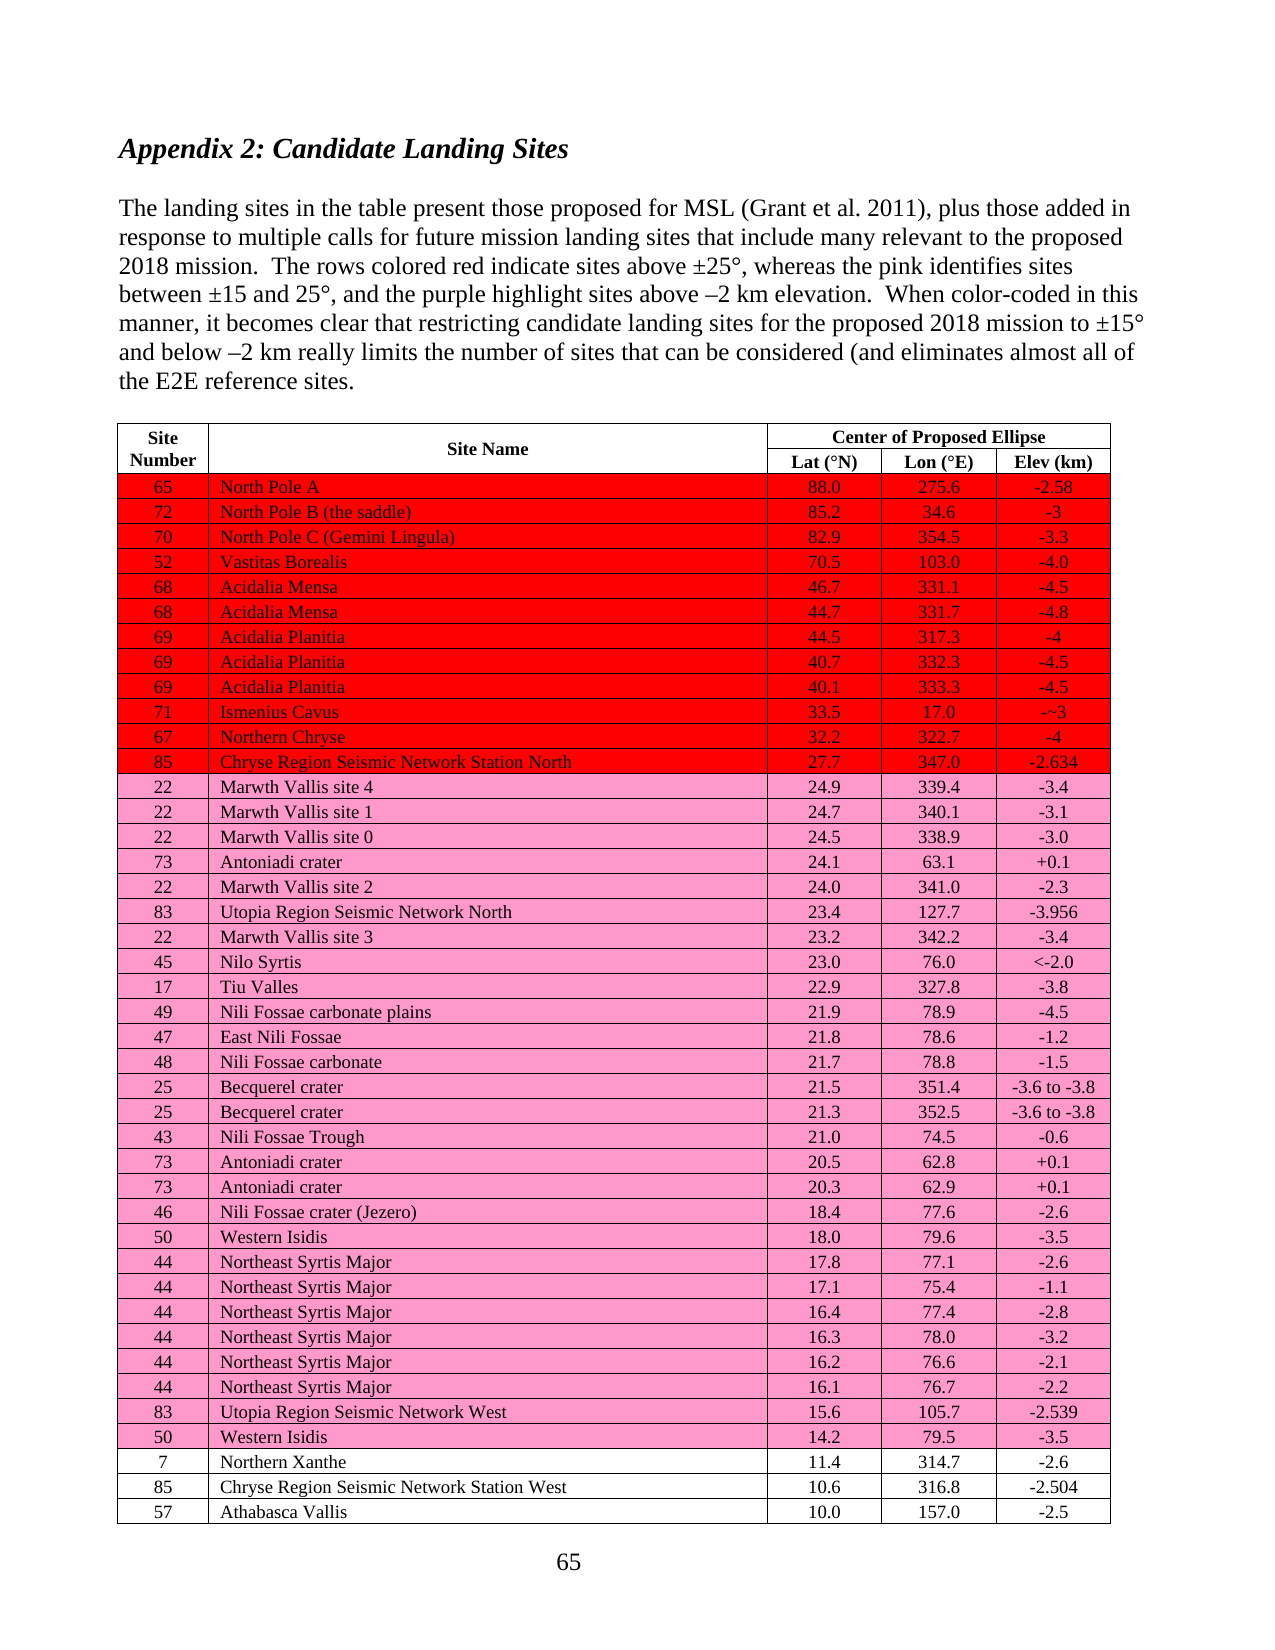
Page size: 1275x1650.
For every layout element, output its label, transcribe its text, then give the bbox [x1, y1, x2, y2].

table_cell 18.0 [768, 1224, 881, 1248]
table_cell 339.4 [882, 774, 996, 798]
table_cell -4.8 [997, 599, 1110, 623]
table_cell 17.0 [882, 699, 996, 723]
table_cell 25 [118, 1099, 208, 1123]
table_cell 322.7 [882, 724, 996, 748]
table_cell 65 [118, 474, 208, 498]
table_cell 15.6 [768, 1399, 881, 1423]
table_cell 317.3 [882, 624, 996, 648]
table_cell 333.3 [882, 674, 996, 698]
table_cell -2.539 [997, 1399, 1110, 1423]
table_cell 72 [118, 499, 208, 523]
table_cell 342.2 [882, 924, 996, 948]
table_cell 22 [118, 774, 208, 798]
table_cell 16.4 [768, 1299, 881, 1323]
table_cell 24.5 [768, 824, 881, 848]
table_cell 44 [118, 1299, 208, 1323]
table_cell 68 [118, 599, 208, 623]
table_cell 21.9 [768, 999, 881, 1023]
table_cell -3.6 to -3.8 [997, 1099, 1110, 1123]
table_cell -3.3 [997, 524, 1110, 548]
table_cell 16.1 [768, 1374, 881, 1398]
table_cell Vastitas Borealis [209, 549, 767, 573]
table_cell 78.6 [882, 1024, 996, 1048]
table_cell -2.504 [997, 1474, 1110, 1498]
table_cell -~3 [997, 699, 1110, 723]
table_cell 79.5 [882, 1424, 996, 1448]
table_cell 49 [118, 999, 208, 1023]
table_cell -3.2 [997, 1324, 1110, 1348]
table_cell 48 [118, 1049, 208, 1073]
table_cell 40.7 [768, 649, 881, 673]
table_cell -1.5 [997, 1049, 1110, 1073]
table_cell -4.5 [997, 574, 1110, 598]
table_cell 68 [118, 574, 208, 598]
table_cell 44 [118, 1374, 208, 1398]
table_cell 20.3 [768, 1174, 881, 1198]
table_cell 46 [118, 1199, 208, 1223]
subtitle Appendix 2: Candidate Landing Sites [118, 131, 1156, 164]
table_cell 17 [118, 974, 208, 998]
table_cell Marwth Vallis site 3 [209, 924, 767, 948]
table_cell Lon (°E) [882, 449, 996, 473]
table_cell 7 [118, 1449, 208, 1473]
table_cell Becquerel crater [209, 1074, 767, 1098]
table_cell 14.2 [768, 1424, 881, 1448]
table_cell 67 [118, 724, 208, 748]
table_cell 50 [118, 1224, 208, 1248]
table_cell 10.0 [768, 1499, 881, 1523]
table_cell 78.0 [882, 1324, 996, 1348]
table_cell 73 [118, 1174, 208, 1198]
table_header Center of Proposed Ellipse [768, 424, 1110, 448]
table_cell Ismenius Cavus [209, 699, 767, 723]
table_cell Marwth Vallis site 4 [209, 774, 767, 798]
table_cell 88.0 [768, 474, 881, 498]
table_cell 352.5 [882, 1099, 996, 1123]
table_cell 22.9 [768, 974, 881, 998]
table_cell 23.4 [768, 899, 881, 923]
table_cell Marwth Vallis site 2 [209, 874, 767, 898]
table_cell 17.1 [768, 1274, 881, 1298]
table_cell 73 [118, 1149, 208, 1173]
table_cell 22 [118, 874, 208, 898]
table_cell Utopia Region Seismic Network West [209, 1399, 767, 1423]
table_cell -3.6 to -3.8 [997, 1074, 1110, 1098]
table_cell -3.956 [997, 899, 1110, 923]
table_cell 77.4 [882, 1299, 996, 1323]
table_cell Nilo Syrtis [209, 949, 767, 973]
table_cell Tiu Valles [209, 974, 767, 998]
table_cell 332.3 [882, 649, 996, 673]
table_cell 46.7 [768, 574, 881, 598]
table_cell 70 [118, 524, 208, 548]
table_cell North Pole C (Gemini Lingula) [209, 524, 767, 548]
table_cell 69 [118, 624, 208, 648]
table_cell 44 [118, 1349, 208, 1373]
table_cell 85 [118, 749, 208, 773]
table_cell -2.58 [997, 474, 1110, 498]
table_cell 22 [118, 924, 208, 948]
table_cell 45 [118, 949, 208, 973]
table_header Site Number [118, 424, 208, 473]
table_cell Northeast Syrtis Major [209, 1374, 767, 1398]
table_cell Becquerel crater [209, 1099, 767, 1123]
table_cell Lat (°N) [768, 449, 881, 473]
table_cell Utopia Region Seismic Network North [209, 899, 767, 923]
table_cell 83 [118, 1399, 208, 1423]
table_cell 314.7 [882, 1449, 996, 1473]
table_cell -2.8 [997, 1299, 1110, 1323]
table_cell -3.4 [997, 774, 1110, 798]
table_cell 10.6 [768, 1474, 881, 1498]
table_cell 331.1 [882, 574, 996, 598]
table_cell Antoniadi crater [209, 849, 767, 873]
table_cell 21.7 [768, 1049, 881, 1073]
table_cell +0.1 [997, 1149, 1110, 1173]
table_cell -2.3 [997, 874, 1110, 898]
table_cell Nili Fossae Trough [209, 1124, 767, 1148]
table_cell -4.5 [997, 674, 1110, 698]
table_cell 57 [118, 1499, 208, 1523]
table_cell 21.0 [768, 1124, 881, 1148]
table_cell 24.1 [768, 849, 881, 873]
table_cell Chryse Region Seismic Network Station West [209, 1474, 767, 1498]
table_cell 24.7 [768, 799, 881, 823]
table_cell -4.5 [997, 649, 1110, 673]
table_cell Nili Fossae carbonate [209, 1049, 767, 1073]
table_cell -2.2 [997, 1374, 1110, 1398]
table_cell -1.1 [997, 1274, 1110, 1298]
table_cell Nili Fossae carbonate plains [209, 999, 767, 1023]
table_cell 351.4 [882, 1074, 996, 1098]
table_cell Antoniadi crater [209, 1149, 767, 1173]
table_cell -4.5 [997, 999, 1110, 1023]
table_cell 32.2 [768, 724, 881, 748]
table_cell 20.5 [768, 1149, 881, 1173]
table_cell 76.6 [882, 1349, 996, 1373]
table_cell 24.0 [768, 874, 881, 898]
table_cell 85 [118, 1474, 208, 1498]
table_cell 157.0 [882, 1499, 996, 1523]
table_cell 127.7 [882, 899, 996, 923]
table_cell -0.6 [997, 1124, 1110, 1148]
table_cell Athabasca Vallis [209, 1499, 767, 1523]
table_cell -2.5 [997, 1499, 1110, 1523]
table_cell 22 [118, 799, 208, 823]
table_cell 44.5 [768, 624, 881, 648]
table_cell -4 [997, 724, 1110, 748]
table_cell 341.0 [882, 874, 996, 898]
table_cell 275.6 [882, 474, 996, 498]
table_cell Acidalia Planitia [209, 649, 767, 673]
table_cell 82.9 [768, 524, 881, 548]
table_cell 79.6 [882, 1224, 996, 1248]
table_cell 52 [118, 549, 208, 573]
table_cell 75.4 [882, 1274, 996, 1298]
table_cell 83 [118, 899, 208, 923]
table_cell 23.0 [768, 949, 881, 973]
table_cell Northeast Syrtis Major [209, 1299, 767, 1323]
table_cell 338.9 [882, 824, 996, 848]
table_cell 70.5 [768, 549, 881, 573]
table_cell 11.4 [768, 1449, 881, 1473]
table_cell 316.8 [882, 1474, 996, 1498]
table_cell 27.7 [768, 749, 881, 773]
table_cell Northern Xanthe [209, 1449, 767, 1473]
table_cell +0.1 [997, 849, 1110, 873]
table_cell North Pole B (the saddle) [209, 499, 767, 523]
table_cell 25 [118, 1074, 208, 1098]
table_cell -4.0 [997, 549, 1110, 573]
table_cell -3.5 [997, 1424, 1110, 1448]
table_cell Acidalia Mensa [209, 574, 767, 598]
table_cell Western Isidis [209, 1224, 767, 1248]
table_cell -2.634 [997, 749, 1110, 773]
table_cell 18.4 [768, 1199, 881, 1223]
table_cell -2.6 [997, 1199, 1110, 1223]
table_cell 69 [118, 674, 208, 698]
table_cell 21.8 [768, 1024, 881, 1048]
table_cell 105.7 [882, 1399, 996, 1423]
table_cell Acidalia Planitia [209, 624, 767, 648]
table_cell Northeast Syrtis Major [209, 1274, 767, 1298]
table_cell Chryse Region Seismic Network Station North [209, 749, 767, 773]
table_header Site Name [209, 424, 767, 473]
table_cell Elev (km) [997, 449, 1110, 473]
table_cell 44.7 [768, 599, 881, 623]
table_cell -2.6 [997, 1449, 1110, 1473]
table_cell 24.9 [768, 774, 881, 798]
table_cell 43 [118, 1124, 208, 1148]
table_cell -4 [997, 624, 1110, 648]
table_cell 21.3 [768, 1099, 881, 1123]
table_cell 40.1 [768, 674, 881, 698]
table_cell Northeast Syrtis Major [209, 1249, 767, 1273]
table_cell 44 [118, 1249, 208, 1273]
table_cell Antoniadi crater [209, 1174, 767, 1198]
table_cell +0.1 [997, 1174, 1110, 1198]
table_cell 16.3 [768, 1324, 881, 1348]
table_cell 44 [118, 1274, 208, 1298]
table_cell 347.0 [882, 749, 996, 773]
table_cell Acidalia Planitia [209, 674, 767, 698]
table_cell 77.6 [882, 1199, 996, 1223]
table_cell 78.8 [882, 1049, 996, 1073]
table_cell Nili Fossae crater (Jezero) [209, 1199, 767, 1223]
table_cell 340.1 [882, 799, 996, 823]
table_cell -3.4 [997, 924, 1110, 948]
table_cell -3 [997, 499, 1110, 523]
table_cell 331.7 [882, 599, 996, 623]
table_cell -3.5 [997, 1224, 1110, 1248]
table_cell 16.2 [768, 1349, 881, 1373]
table_cell Acidalia Mensa [209, 599, 767, 623]
table_cell East Nili Fossae [209, 1024, 767, 1048]
table_cell 73 [118, 849, 208, 873]
table_cell Northeast Syrtis Major [209, 1324, 767, 1348]
table_cell 63.1 [882, 849, 996, 873]
table_cell -2.6 [997, 1249, 1110, 1273]
table_cell 76.0 [882, 949, 996, 973]
table_cell 23.2 [768, 924, 881, 948]
table_cell Western Isidis [209, 1424, 767, 1448]
text The landing sites in the table present those proposed for MSL (Grant et al. 2011), plus those added in response to multiple calls for future mission landing sites that include many relevant to the proposed 2018 mission. The rows colored red indicate sites above ±25°, whereas the pink identifies sites between ±15 and 25°, and the purple highlight sites above –2 km elevation. When color-coded in this manner, it becomes clear that restricting candidate landing sites for the proposed 2018 mission to ±15° and below –2 km really limits the number of sites that can be considered (and eliminates almost all of the E2E reference sites. [118, 193, 1156, 394]
table_cell 85.2 [768, 499, 881, 523]
table_cell 33.5 [768, 699, 881, 723]
table_cell -1.2 [997, 1024, 1110, 1048]
table_cell 34.6 [882, 499, 996, 523]
table_cell 77.1 [882, 1249, 996, 1273]
table_cell 47 [118, 1024, 208, 1048]
table_cell 62.9 [882, 1174, 996, 1198]
table_cell 76.7 [882, 1374, 996, 1398]
table_cell -3.8 [997, 974, 1110, 998]
table_cell 62.8 [882, 1149, 996, 1173]
table_cell -3.0 [997, 824, 1110, 848]
table_cell 44 [118, 1324, 208, 1348]
table_cell Northern Chryse [209, 724, 767, 748]
table_cell Marwth Vallis site 0 [209, 824, 767, 848]
table_cell 69 [118, 649, 208, 673]
table_cell 71 [118, 699, 208, 723]
table_cell 22 [118, 824, 208, 848]
table_cell -2.1 [997, 1349, 1110, 1373]
table_cell 74.5 [882, 1124, 996, 1148]
table_cell -3.1 [997, 799, 1110, 823]
table_cell North Pole A [209, 474, 767, 498]
table_cell 78.9 [882, 999, 996, 1023]
table_cell 327.8 [882, 974, 996, 998]
table_cell 354.5 [882, 524, 996, 548]
table_cell <-2.0 [997, 949, 1110, 973]
table_cell 103.0 [882, 549, 996, 573]
table_cell Northeast Syrtis Major [209, 1349, 767, 1373]
table_cell 17.8 [768, 1249, 881, 1273]
table_cell 21.5 [768, 1074, 881, 1098]
table_cell Marwth Vallis site 1 [209, 799, 767, 823]
table_cell 50 [118, 1424, 208, 1448]
